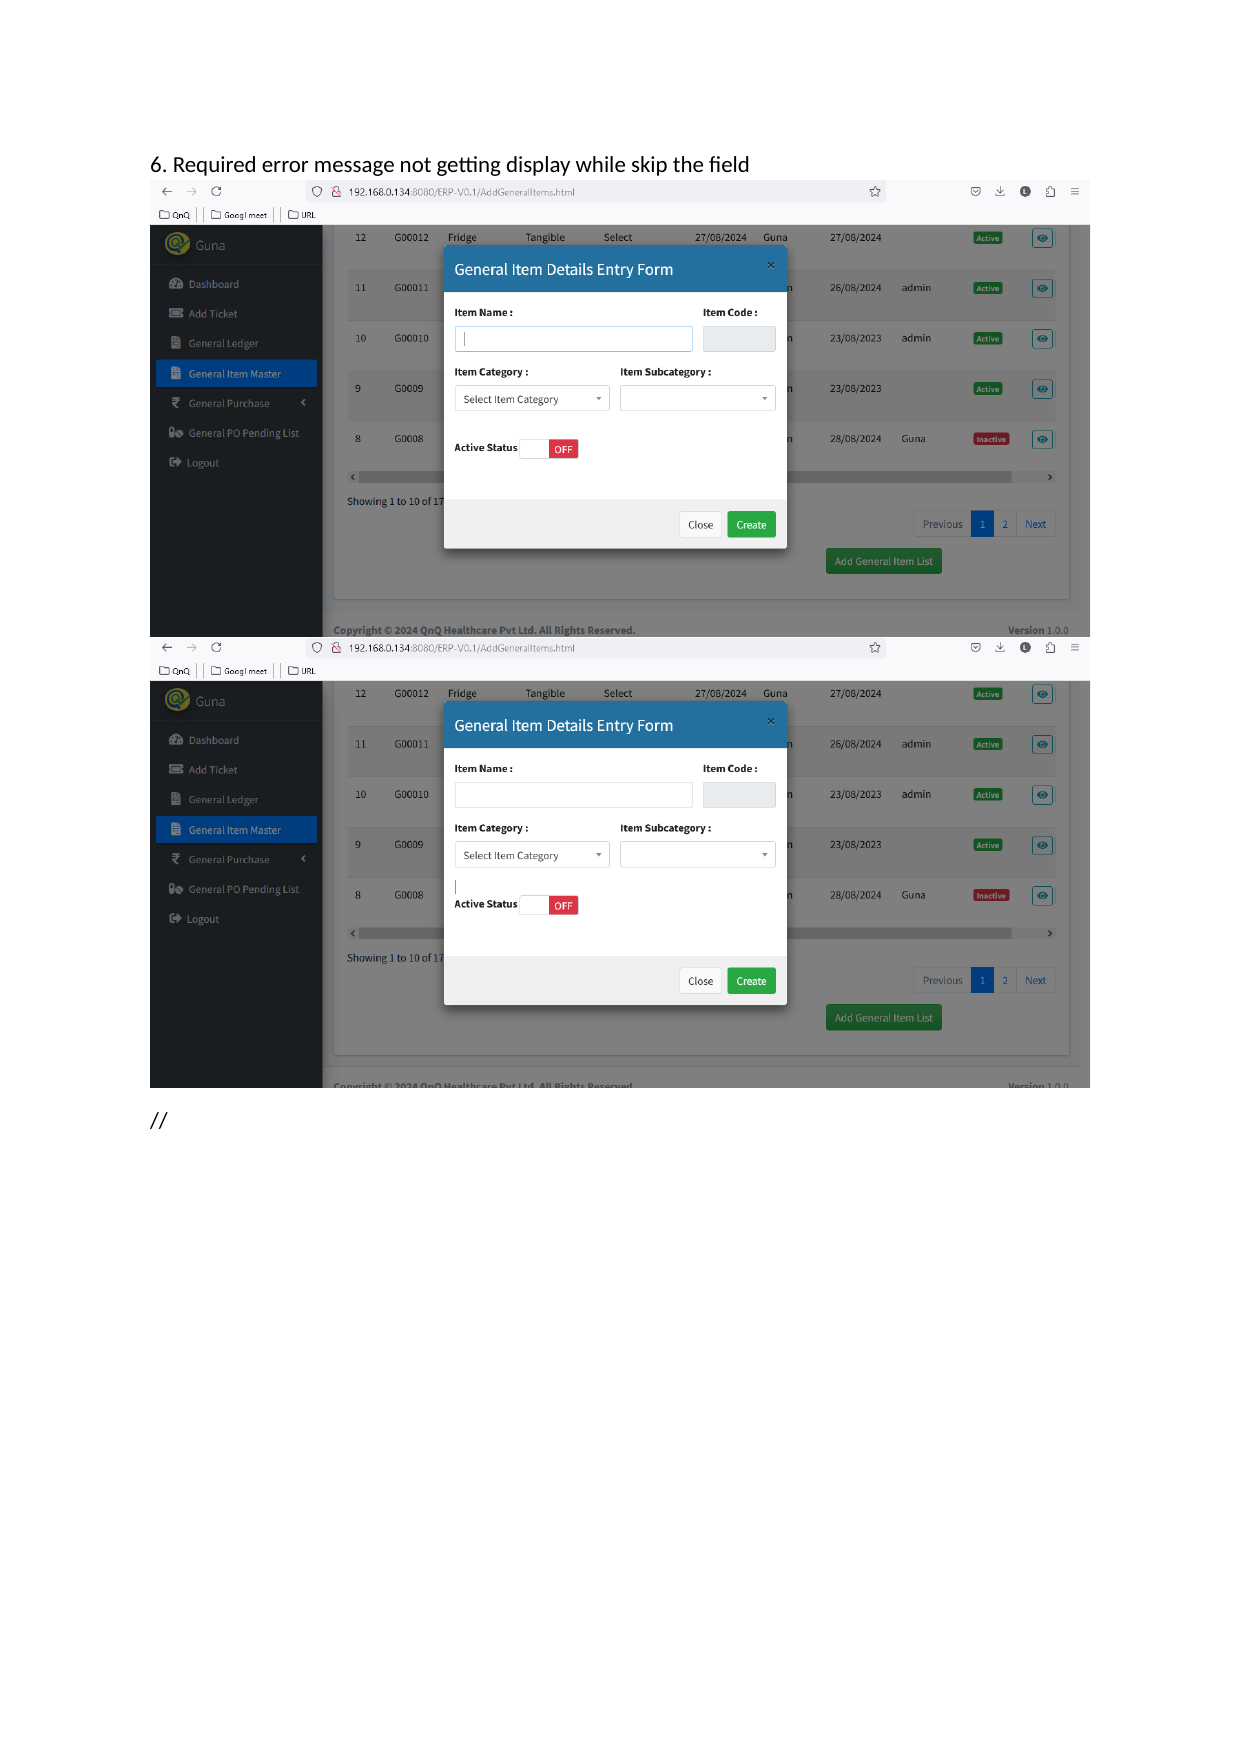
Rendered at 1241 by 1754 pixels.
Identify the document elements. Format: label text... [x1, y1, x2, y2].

picture [150, 638, 1091, 1088]
text 6. Required error message not getting display while skip the field [150, 150, 1090, 180]
text // [150, 1106, 1090, 1134]
picture [150, 180, 1091, 637]
